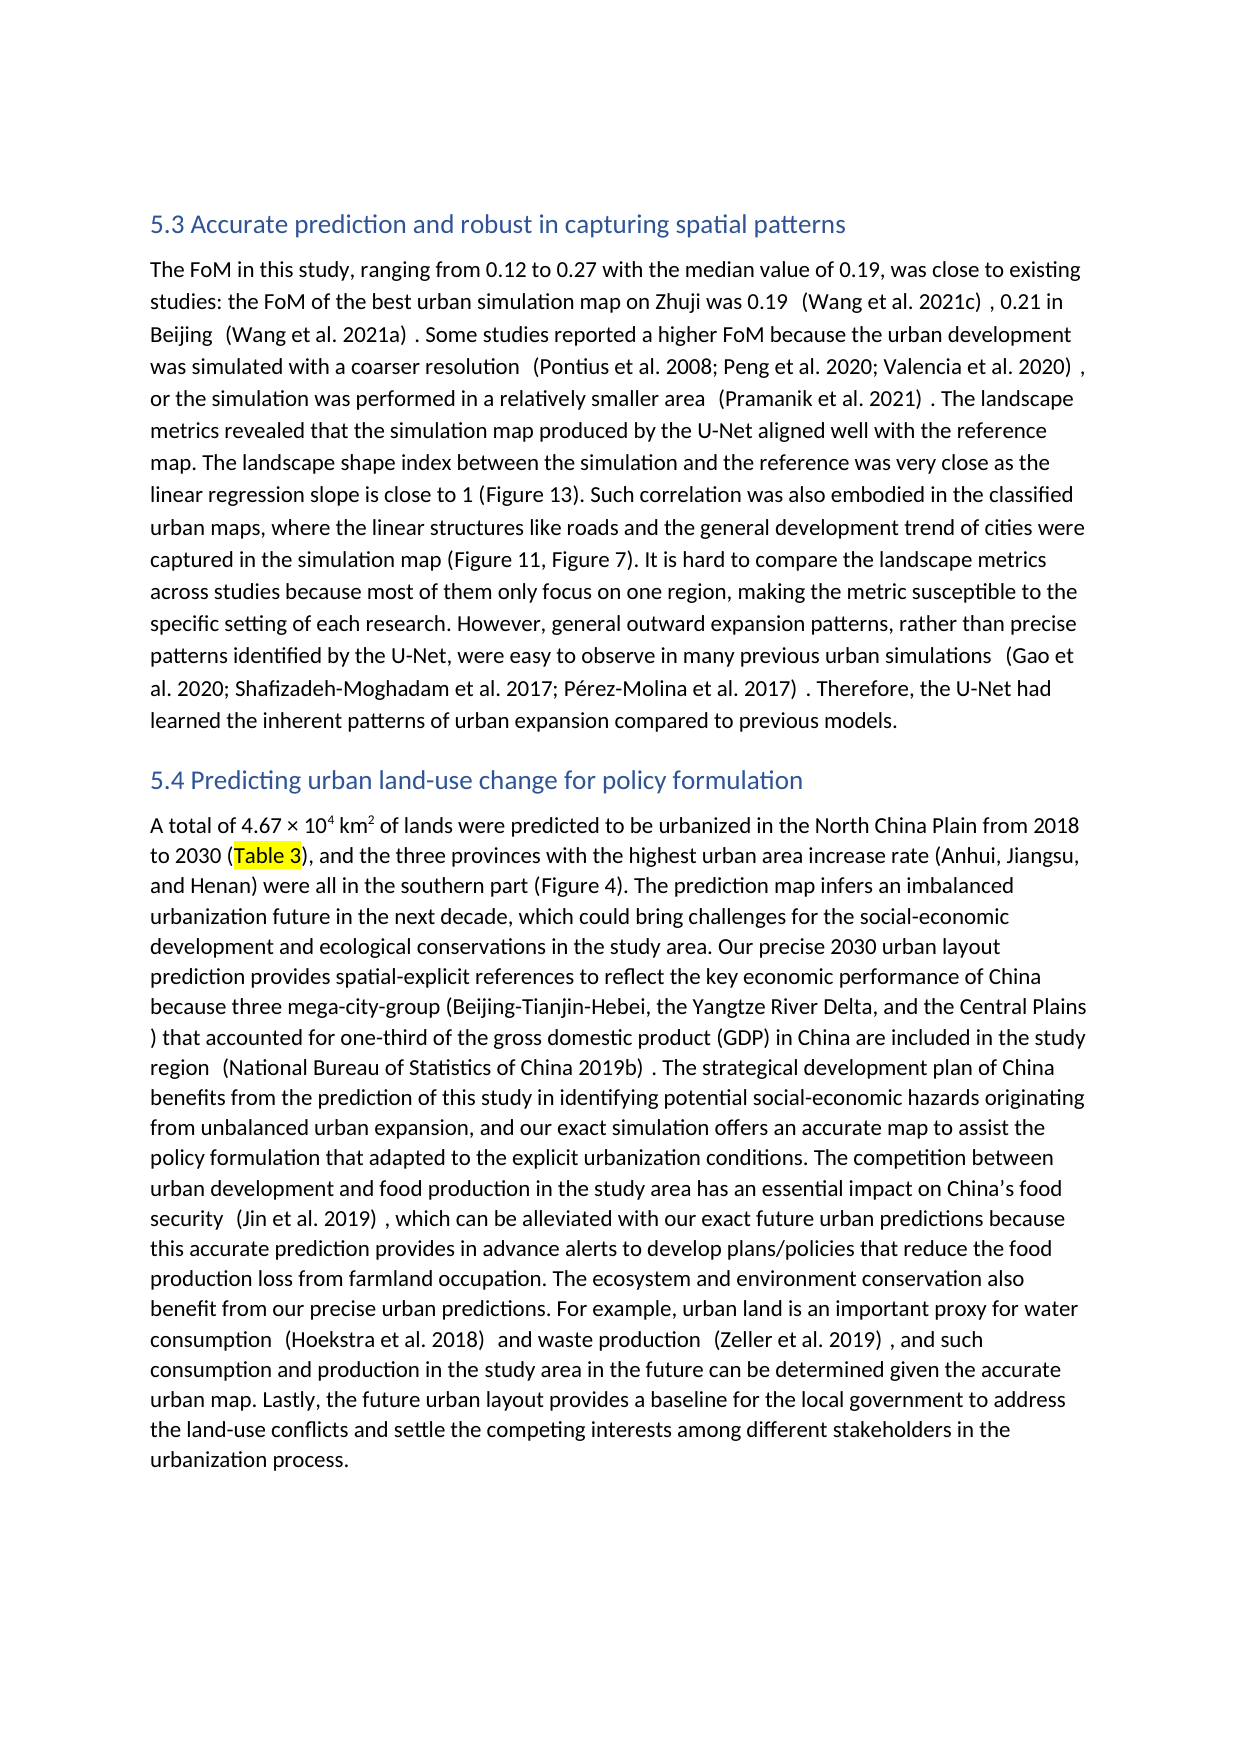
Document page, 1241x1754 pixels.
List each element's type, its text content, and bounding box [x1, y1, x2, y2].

text A total of 4.67 × 104 km2 of lands were predicted to be urbanized in the North China Plain from 2018 to 2030 (Table 3), and the three provinces with the highest urban area increase rate (Anhui, Jiangsu, and Henan) were all in the southern part (Figure 4). The prediction map infers an imbalanced urbanization future in the next decade, which could bring challenges for the social-economic development and ecological conservations in the study area. Our precise 2030 urban layout prediction provides spatial-explicit references to reflect the key economic performance of China because three mega-city-group (Beijing-Tianjin-Hebei, the Yangtze River Delta, and the Central Plains ) that accounted for one-third of the gross domestic product (GDP) in China are included in the study region . The strategical development plan of China benefits from the prediction of this study in identifying potential social-economic hazards originating from unbalanced urban expansion, and our exact simulation offers an accurate map to assist the policy formulation that adapted to the explicit urbanization conditions. The competition between urban development and food production in the study area has an essential impact on China’s food security , which can be alleviated with our exact future urban predictions because this accurate prediction provides in advance alerts to develop plans/policies that reduce the food production loss from farmland occupation. The ecosystem and environment conservation also benefit from our precise urban predictions. For example, urban land is an important proxy for water consumption and waste production , and such consumption and production in the study area in the future can be determined given the accurate urban map. Lastly, the future urban layout provides a baseline for the local government to address the land-use conflicts and settle the competing interests among different stakeholders in the urbanization process. [150, 811, 1090, 1474]
text The FoM in this study, ranging from 0.12 to 0.27 with the median value of 0.19, was close to existing studies: the FoM of the best urban simulation map on Zhuji was 0.19 , 0.21 in Beijing . Some studies reported a higher FoM because the urban development was simulated with a coarser resolution or the simulation was performed in a relatively smaller area . The landscape metrics revealed that the simulation map produced by the U-Net aligned well with the reference map. The landscape shape index between the simulation and the reference was very close as the linear regression slope is close to 1 (Figure 13). Such correlation was also embodied in the classified urban maps, where the linear structures like roads and the general development trend of cities were captured in the simulation map (Figure 11, Figure 7). It is hard to compare the landscape metrics across studies because most of them only focus on one region, making the metric susceptible to the specific setting of each research. However, general outward expansion patterns, rather than precise patterns identified by the U-Net, were easy to observe in many previous urban simulations . Therefore, the U-Net had learned the inherent patterns of urban expansion compared to previous models. [150, 255, 1090, 734]
subtitle 5.4 Predicting urban land-use change for policy formulation [150, 763, 1090, 796]
subtitle 5.3 Accurate prediction and robust in capturing spatial patterns [150, 207, 1090, 240]
